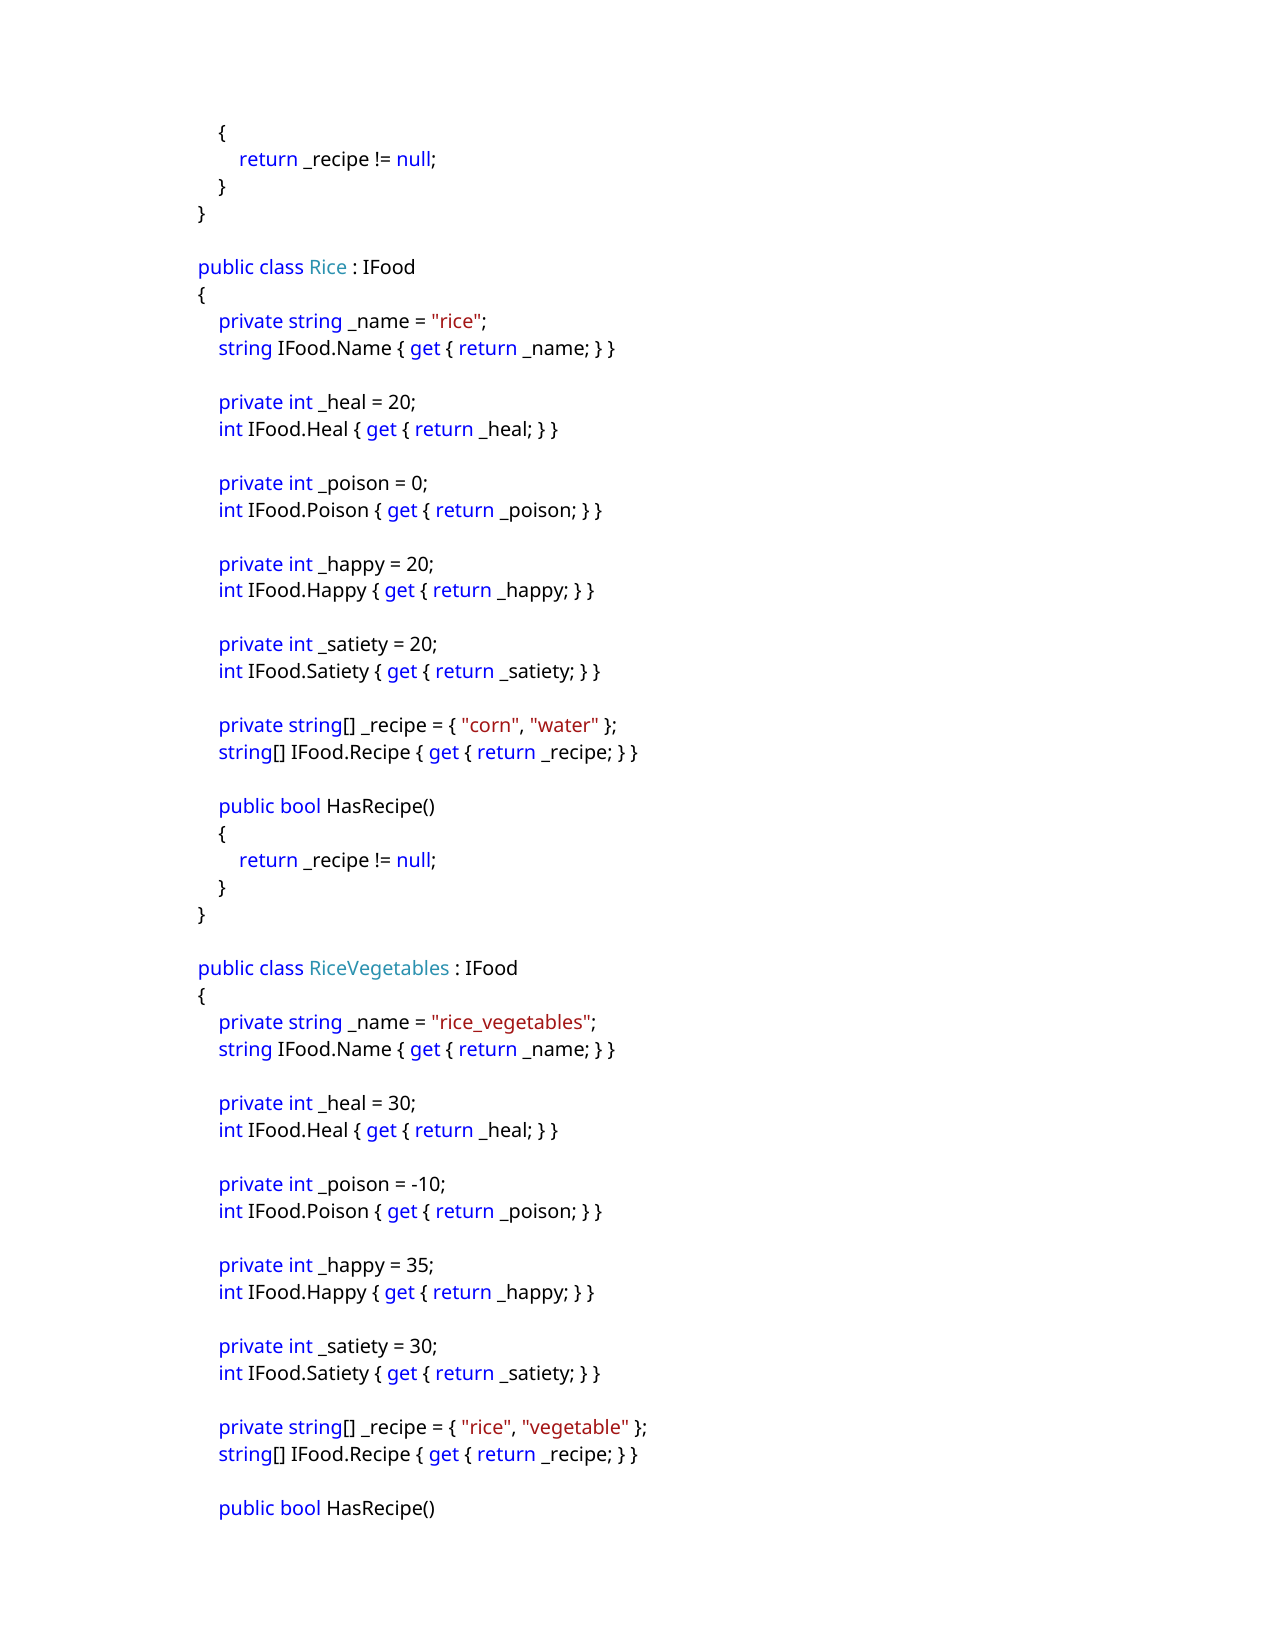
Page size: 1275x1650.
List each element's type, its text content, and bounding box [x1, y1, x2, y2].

text { [177, 118, 1186, 145]
text string IFood.Name { get { return _name; } } [177, 1035, 1186, 1062]
text private int _poison = -10; [177, 1170, 1186, 1197]
text } [177, 901, 1186, 927]
text private int _heal = 20; [177, 388, 1186, 415]
text private int _happy = 20; [177, 550, 1186, 577]
text private int _satiety = 30; [177, 1332, 1186, 1359]
text private string[] _recipe = { "rice", "vegetable" }; [177, 1413, 1186, 1440]
text private int _happy = 35; [177, 1251, 1186, 1278]
text private int _poison = 0; [177, 469, 1186, 496]
text int IFood.Poison { get { return _poison; } } [177, 1197, 1186, 1224]
text return _recipe != null; [177, 847, 1186, 873]
text int IFood.Heal { get { return _heal; } } [177, 1116, 1186, 1143]
text { [177, 981, 1186, 1008]
text { [177, 819, 1186, 847]
text } [177, 172, 1186, 199]
text public bool HasRecipe() [177, 793, 1186, 819]
text private string _name = "rice"; [177, 307, 1186, 334]
text public class Rice : IFood [177, 253, 1186, 280]
text string[] IFood.Recipe { get { return _recipe; } } [177, 739, 1186, 766]
text } [177, 199, 1186, 226]
text int IFood.Satiety { get { return _satiety; } } [177, 658, 1186, 685]
text { [177, 280, 1186, 307]
text public bool HasRecipe() [177, 1494, 1186, 1521]
text public class RiceVegetables : IFood [177, 954, 1186, 981]
text int IFood.Satiety { get { return _satiety; } } [177, 1359, 1186, 1386]
text return _recipe != null; [177, 145, 1186, 172]
text private string[] _recipe = { "corn", "water" }; [177, 712, 1186, 739]
text private string _name = "rice_vegetables"; [177, 1008, 1186, 1035]
text string IFood.Name { get { return _name; } } [177, 334, 1186, 361]
text int IFood.Happy { get { return _happy; } } [177, 1278, 1186, 1305]
text int IFood.Heal { get { return _heal; } } [177, 415, 1186, 442]
text int IFood.Happy { get { return _happy; } } [177, 577, 1186, 604]
text private int _heal = 30; [177, 1089, 1186, 1116]
text private int _satiety = 20; [177, 631, 1186, 658]
text int IFood.Poison { get { return _poison; } } [177, 496, 1186, 523]
text } [177, 873, 1186, 901]
text string[] IFood.Recipe { get { return _recipe; } } [177, 1440, 1186, 1467]
